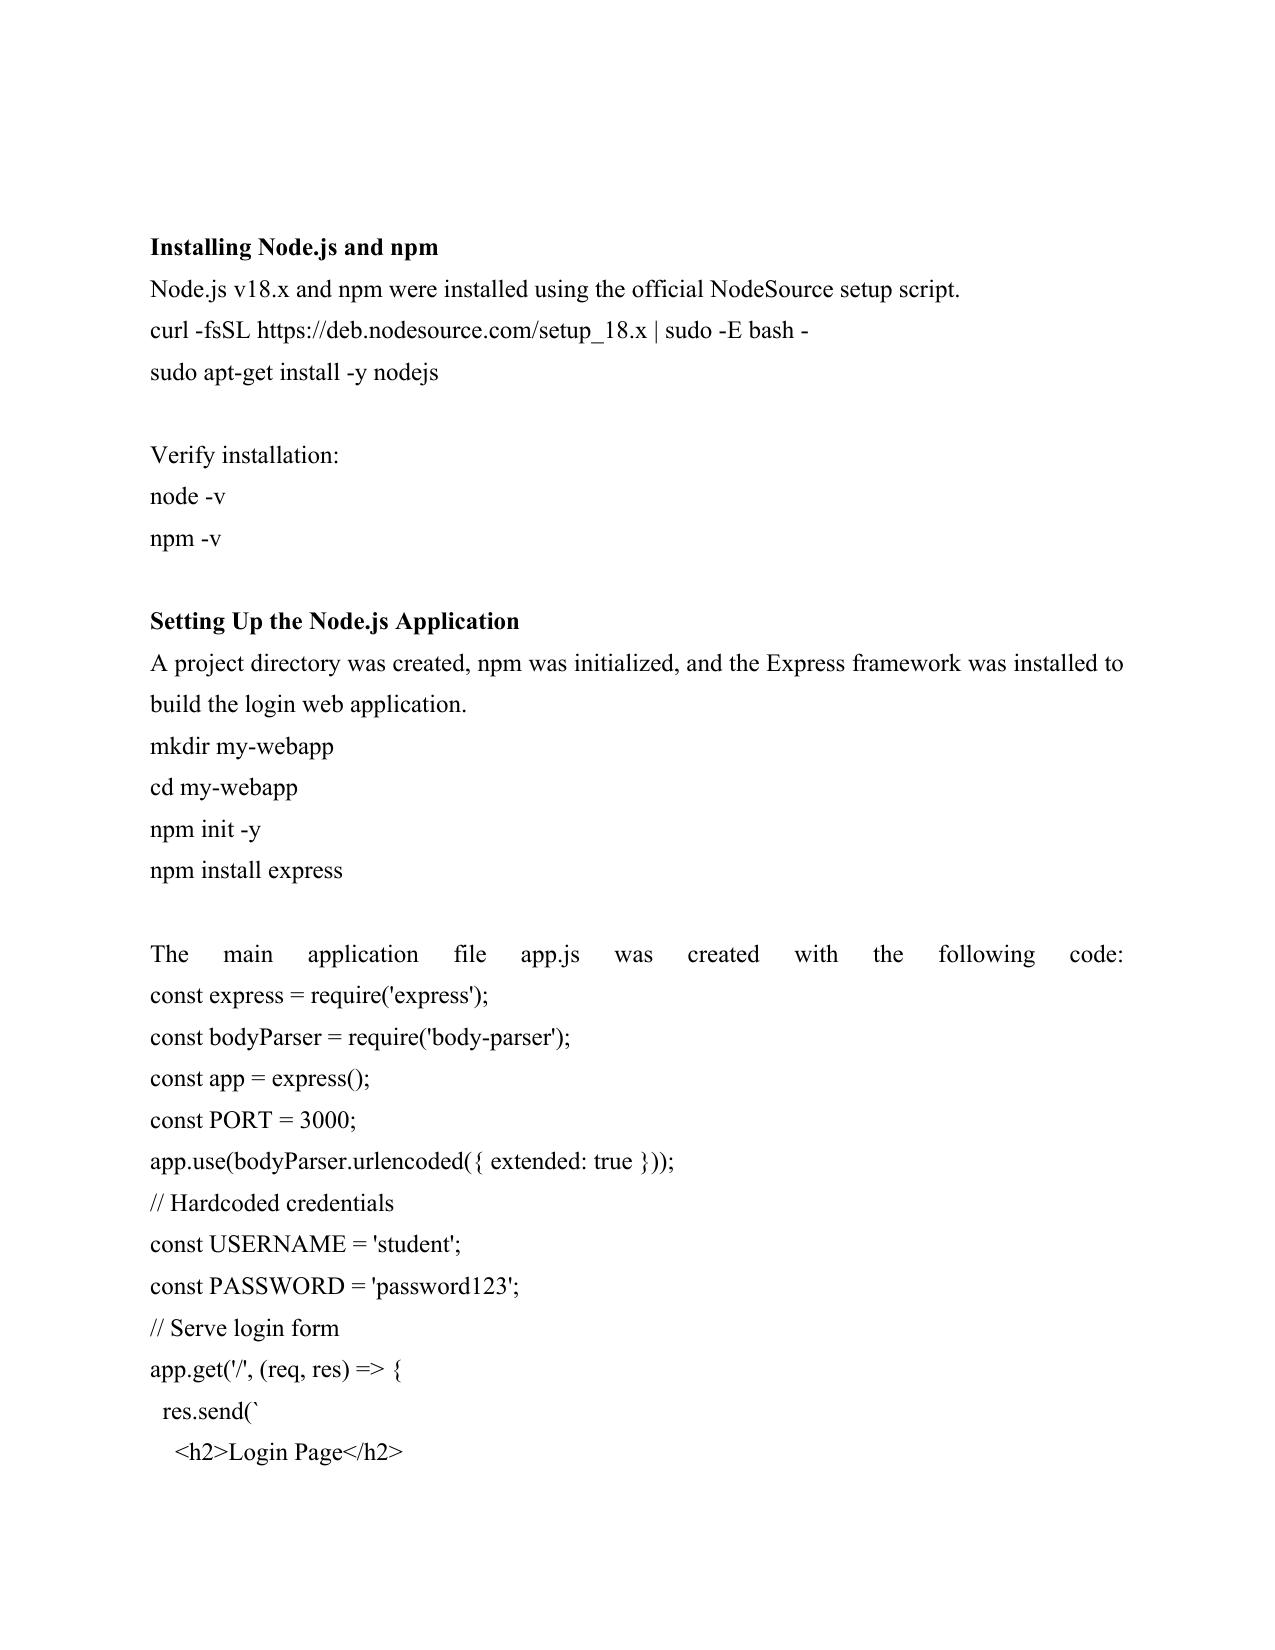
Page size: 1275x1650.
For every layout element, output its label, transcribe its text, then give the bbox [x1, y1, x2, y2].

text node -v [150, 482, 1125, 510]
text const PORT = 3000; [150, 1106, 1125, 1134]
text npm -v [150, 524, 1125, 552]
text A project directory was created, npm was initialized, and the Express framework was installed to build the login web application. [150, 649, 1125, 718]
text The main application file app.js was created with the following code: const express = require('express'); [150, 940, 1125, 1009]
text const bodyParser = require('body-parser'); [150, 1023, 1125, 1051]
subtitle Installing Node.js and npm [150, 233, 1125, 261]
text // Hardcoded credentials [150, 1189, 1125, 1217]
text const USERNAME = 'student'; [150, 1231, 1125, 1258]
text const PASSWORD = 'password123'; [150, 1272, 1125, 1300]
text app.get('/', (req, res) => { [150, 1355, 1125, 1383]
text const app = express(); [150, 1064, 1125, 1092]
text npm init -y [150, 815, 1125, 843]
text cd my-webapp [150, 773, 1125, 801]
text app.use(bodyParser.urlencoded({ extended: true })); [150, 1147, 1125, 1175]
text npm install express [150, 857, 1125, 884]
text <h2>Login Page</h2> [150, 1438, 1125, 1466]
text res.send(` [150, 1397, 1125, 1424]
text mkdir my-webapp [150, 732, 1125, 759]
text Verify installation: [150, 441, 1125, 469]
text sudo apt-get install -y nodejs [150, 358, 1125, 386]
text // Serve login form [150, 1314, 1125, 1341]
text curl -fsSL https://deb.nodesource.com/setup_18.x | sudo -E bash - [150, 316, 1125, 344]
subtitle Setting Up the Node.js Application [150, 607, 1125, 635]
text Node.js v18.x and npm were installed using the official NodeSource setup script. [150, 275, 1125, 302]
